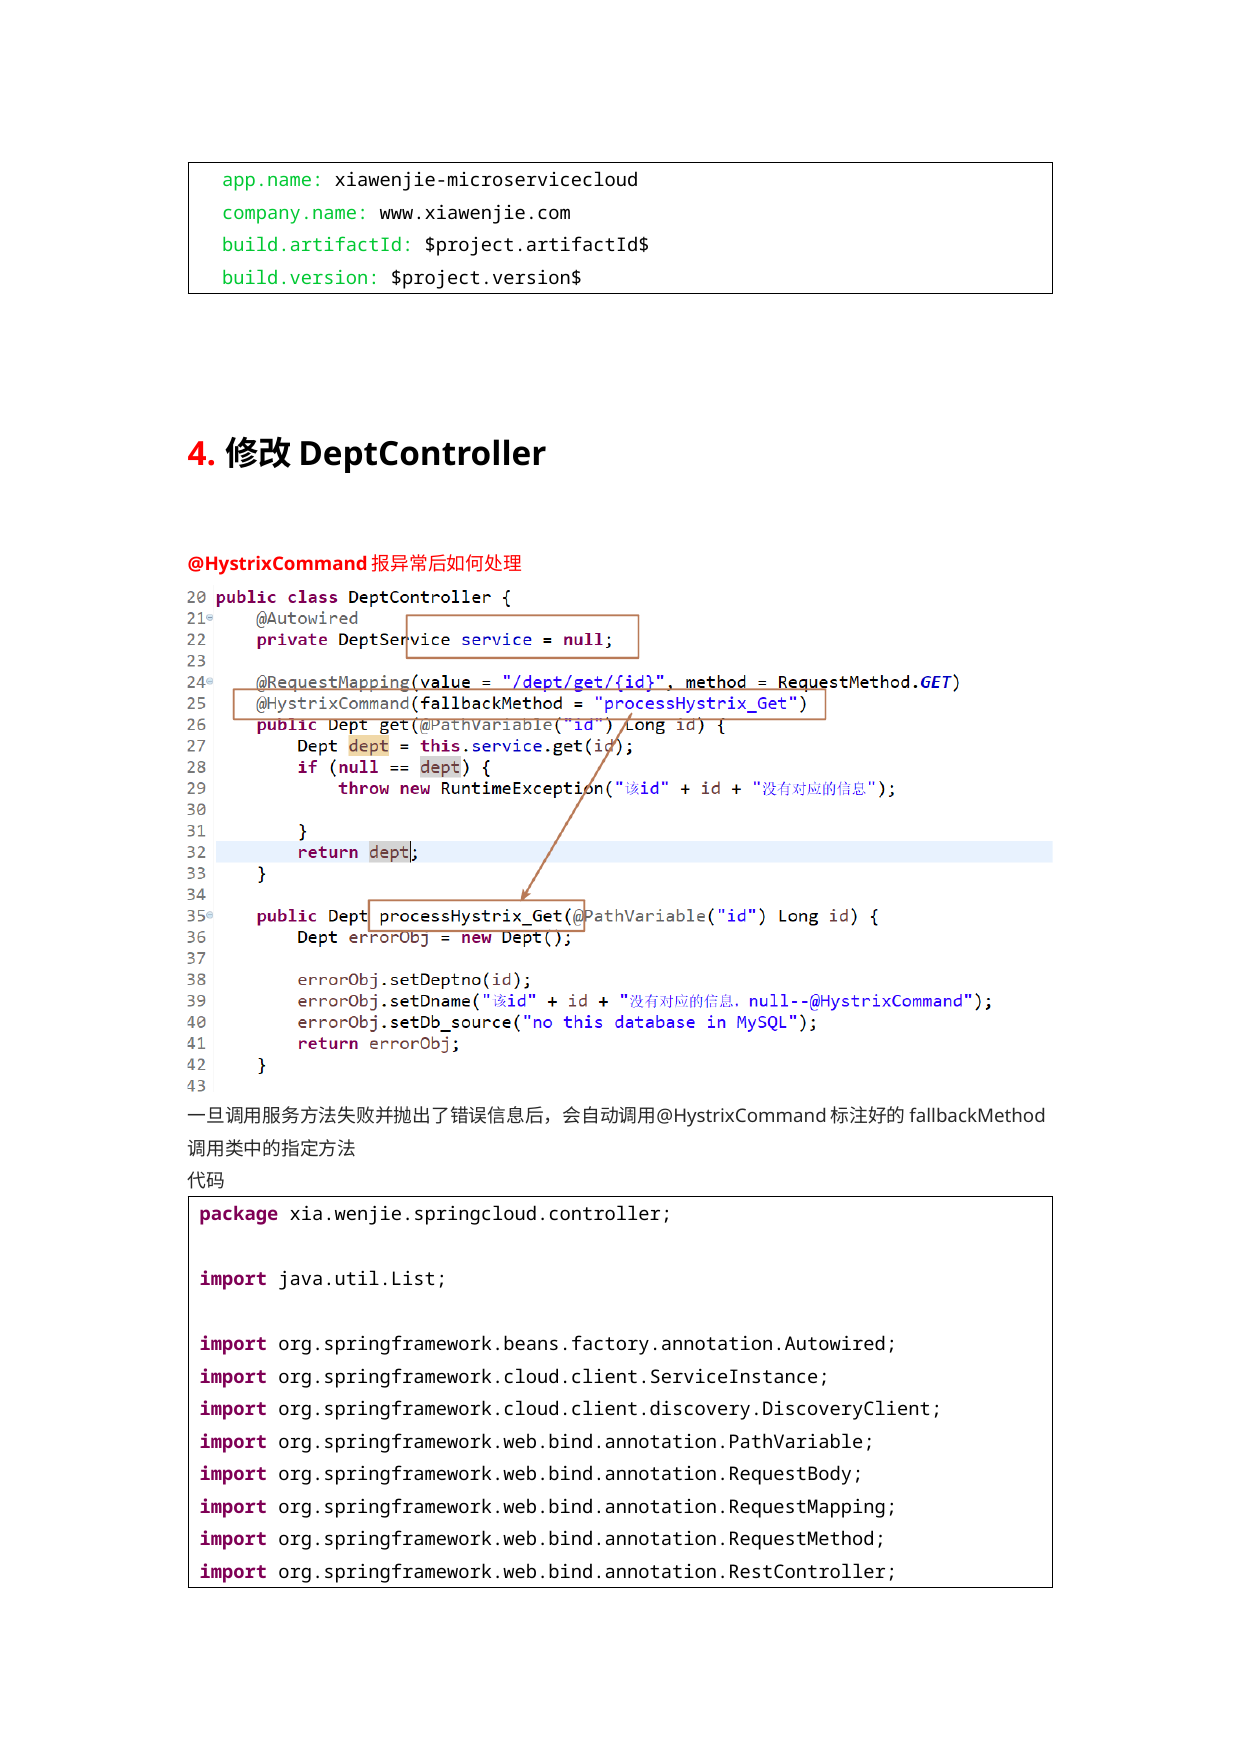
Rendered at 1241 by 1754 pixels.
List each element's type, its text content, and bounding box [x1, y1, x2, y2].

subtitle 4. 修改DeptController [187, 419, 1053, 484]
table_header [189, 1197, 1052, 1587]
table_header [189, 163, 1052, 293]
text 代码 [187, 1163, 1053, 1196]
text 一旦调用服务方法失败并抛出了错误信息后，会自动调用@HystrixCommand标注好的fallbackMethod调用类中的指定方法 [187, 1098, 1053, 1163]
picture [187, 585, 1053, 1092]
text @HystrixCommand报异常后如何处理 [187, 546, 1053, 578]
